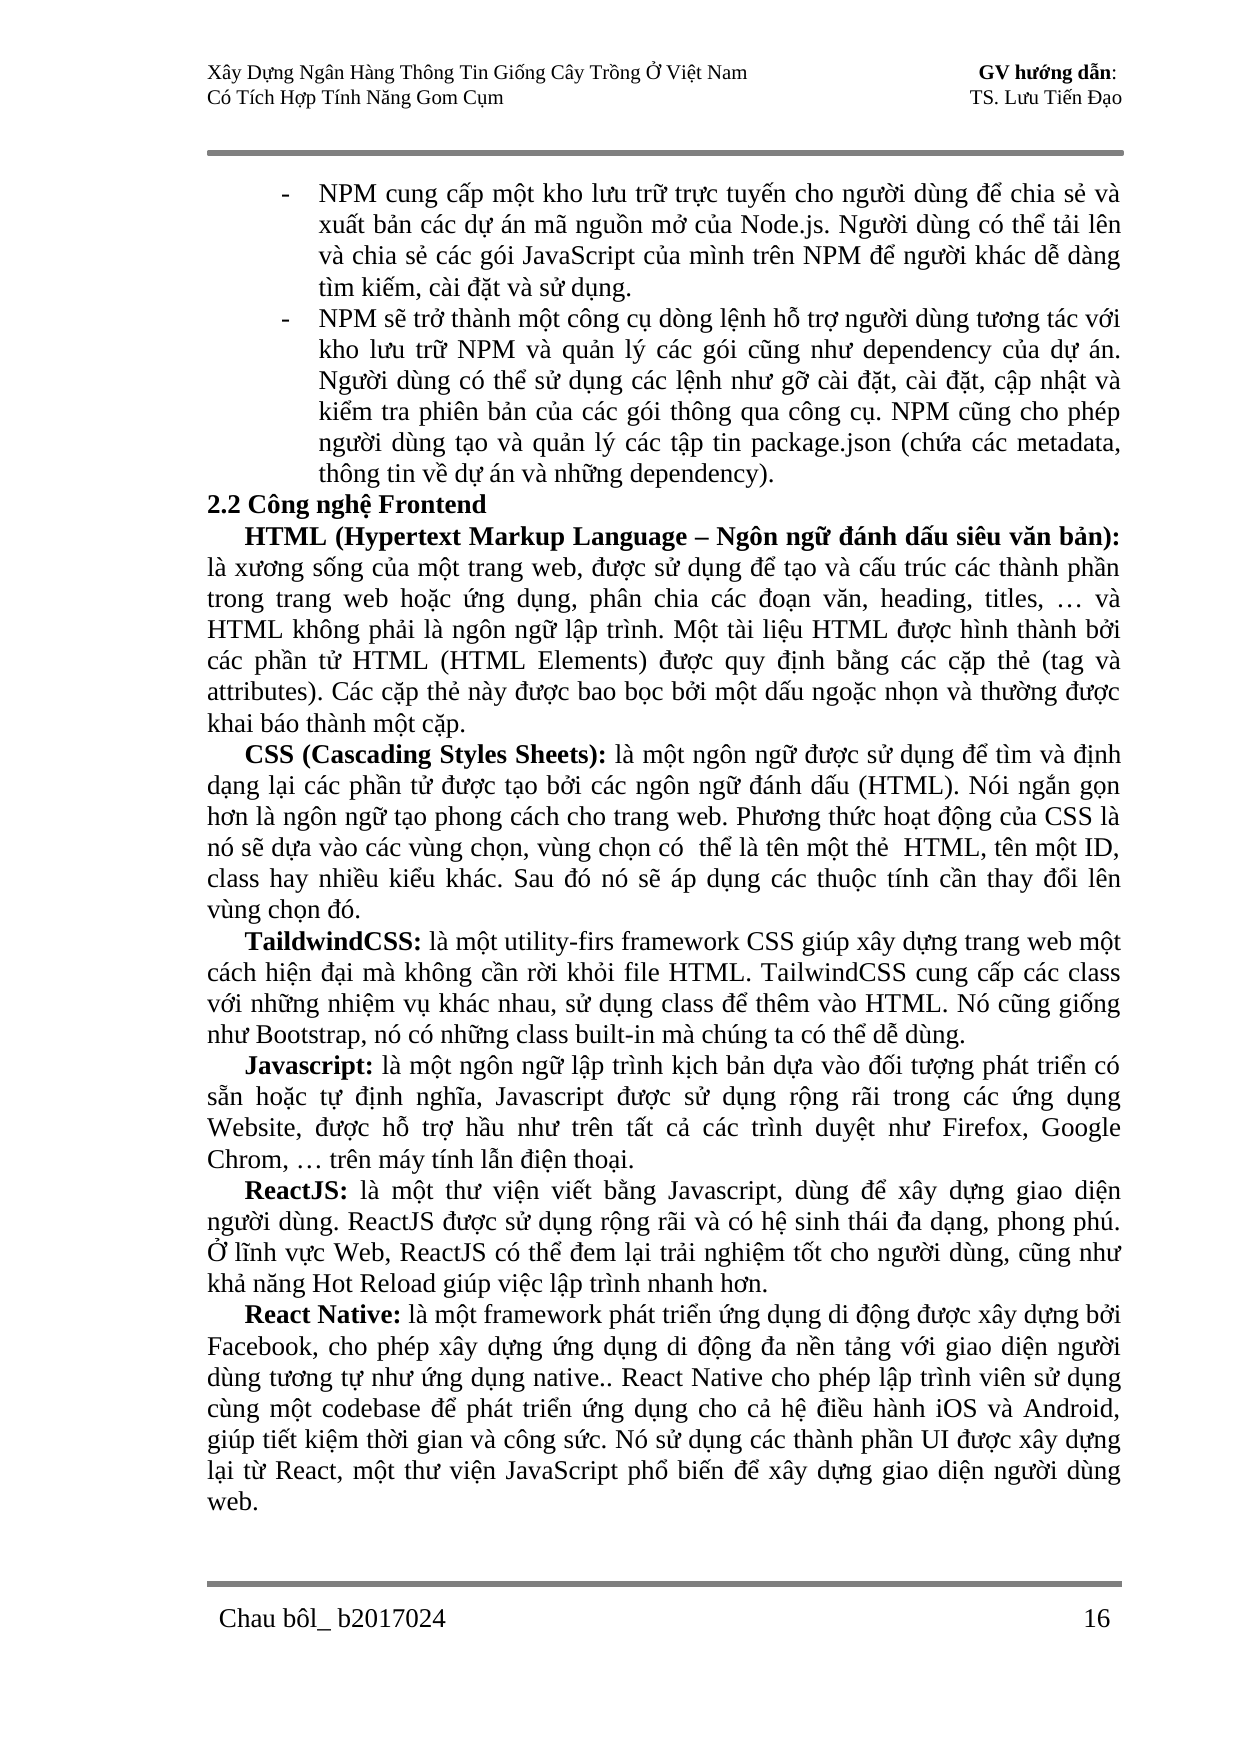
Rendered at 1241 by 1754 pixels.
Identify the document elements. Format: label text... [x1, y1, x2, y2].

text React Native: là một framework phát triển ứng dụng di động được xây dựng bởi Facebook, cho phép xây dựng ứng dụng di động đa nền tảng với giao diện người dùng tương tự như ứng dụng native.. React Native cho phép lập trình viên sử dụng cùng một codebase để phát triển ứng dụng cho cả hệ điều hành iOS và Android, giúp tiết kiệm thời gian và công sức. Nó sử dụng các thành phần UI được xây dựng lại từ React, một thư viện JavaScript phổ biến để xây dựng giao diện người dùng web. [207, 1298, 1122, 1516]
text TaildwindCSS: là một utility-firs framework CSS giúp xây dựng trang web một cách hiện đại mà không cần rời khỏi file HTML. TailwindCSS cung cấp các class với những nhiệm vụ khác nhau, sử dụng class để thêm vào HTML. Nó cũng giống như Bootstrap, nó có những class built-in mà chúng ta có thể dễ dùng. [207, 925, 1122, 1049]
list NPM sẽ trở thành một công cụ dòng lệnh hỗ trợ người dùng tương tác với kho lưu trữ NPM và quản lý các gói cũng như dependency của dự án. Người dùng có thể sử dụng các lệnh như gỡ cài đặt, cài đặt, cập nhật và kiểm tra phiên bản của các gói thông qua công cụ. NPM cũng cho phép người dùng tạo và quản lý các tập tin package.json (chứa các metadata, thông tin về dự án và những dependency). [281, 302, 1122, 489]
list NPM cung cấp một kho lưu trữ trực tuyến cho người dùng để chia sẻ và xuất bản các dự án mã nguồn mở của Node.js. Người dùng có thể tải lên và chia sẻ các gói JavaScript của mình trên NPM để người khác dễ dàng tìm kiếm, cài đặt và sử dụng. [281, 177, 1122, 302]
text HTML (Hypertext Markup Language – Ngôn ngữ đánh dấu siêu văn bản): là xương sống của một trang web, được sử dụng để tạo và cấu trúc các thành phần trong trang web hoặc ứng dụng, phân chia các đoạn văn, heading, titles, … và HTML không phải là ngôn ngữ lập trình. Một tài liệu HTML được hình thành bởi các phần tử HTML (HTML Elements) được quy định bằng các cặp thẻ (tag và attributes). Các cặp thẻ này được bao bọc bởi một dấu ngoặc nhọn và thường được khai báo thành một cặp. [207, 520, 1122, 738]
text Javascript: là một ngôn ngữ lập trình kịch bản dựa vào đối tượng phát triển có sẵn hoặc tự định nghĩa, Javascript được sử dụng rộng rãi trong các ứng dụng Website, được hỗ trợ hầu như trên tất cả các trình duyệt như Firefox, Google Chrom, … trên máy tính lẫn điện thoại. [207, 1049, 1122, 1174]
subtitle 2.2 Công nghệ Frontend [207, 489, 1122, 520]
text ReactJS: là một thư viện viết bằng Javascript, dùng để xây dựng giao diện người dùng. ReactJS được sử dụng rộng rãi và có hệ sinh thái đa dạng, phong phú. Ở lĩnh vực Web, ReactJS có thể đem lại trải nghiệm tốt cho người dùng, cũng như khả năng Hot Reload giúp việc lập trình nhanh hơn. [207, 1174, 1122, 1298]
text CSS (Cascading Styles Sheets): là một ngôn ngữ được sử dụng để tìm và định dạng lại các phần tử được tạo bởi các ngôn ngữ đánh dấu (HTML). Nói ngắn gọn hơn là ngôn ngữ tạo phong cách cho trang web. Phương thức hoạt động của CSS là nó sẽ dựa vào các vùng chọn, vùng chọn có thể là tên một thẻ HTML, tên một ID, class hay nhiều kiểu khác. Sau đó nó sẽ áp dụng các thuộc tính cần thay đổi lên vùng chọn đó. [207, 738, 1122, 925]
